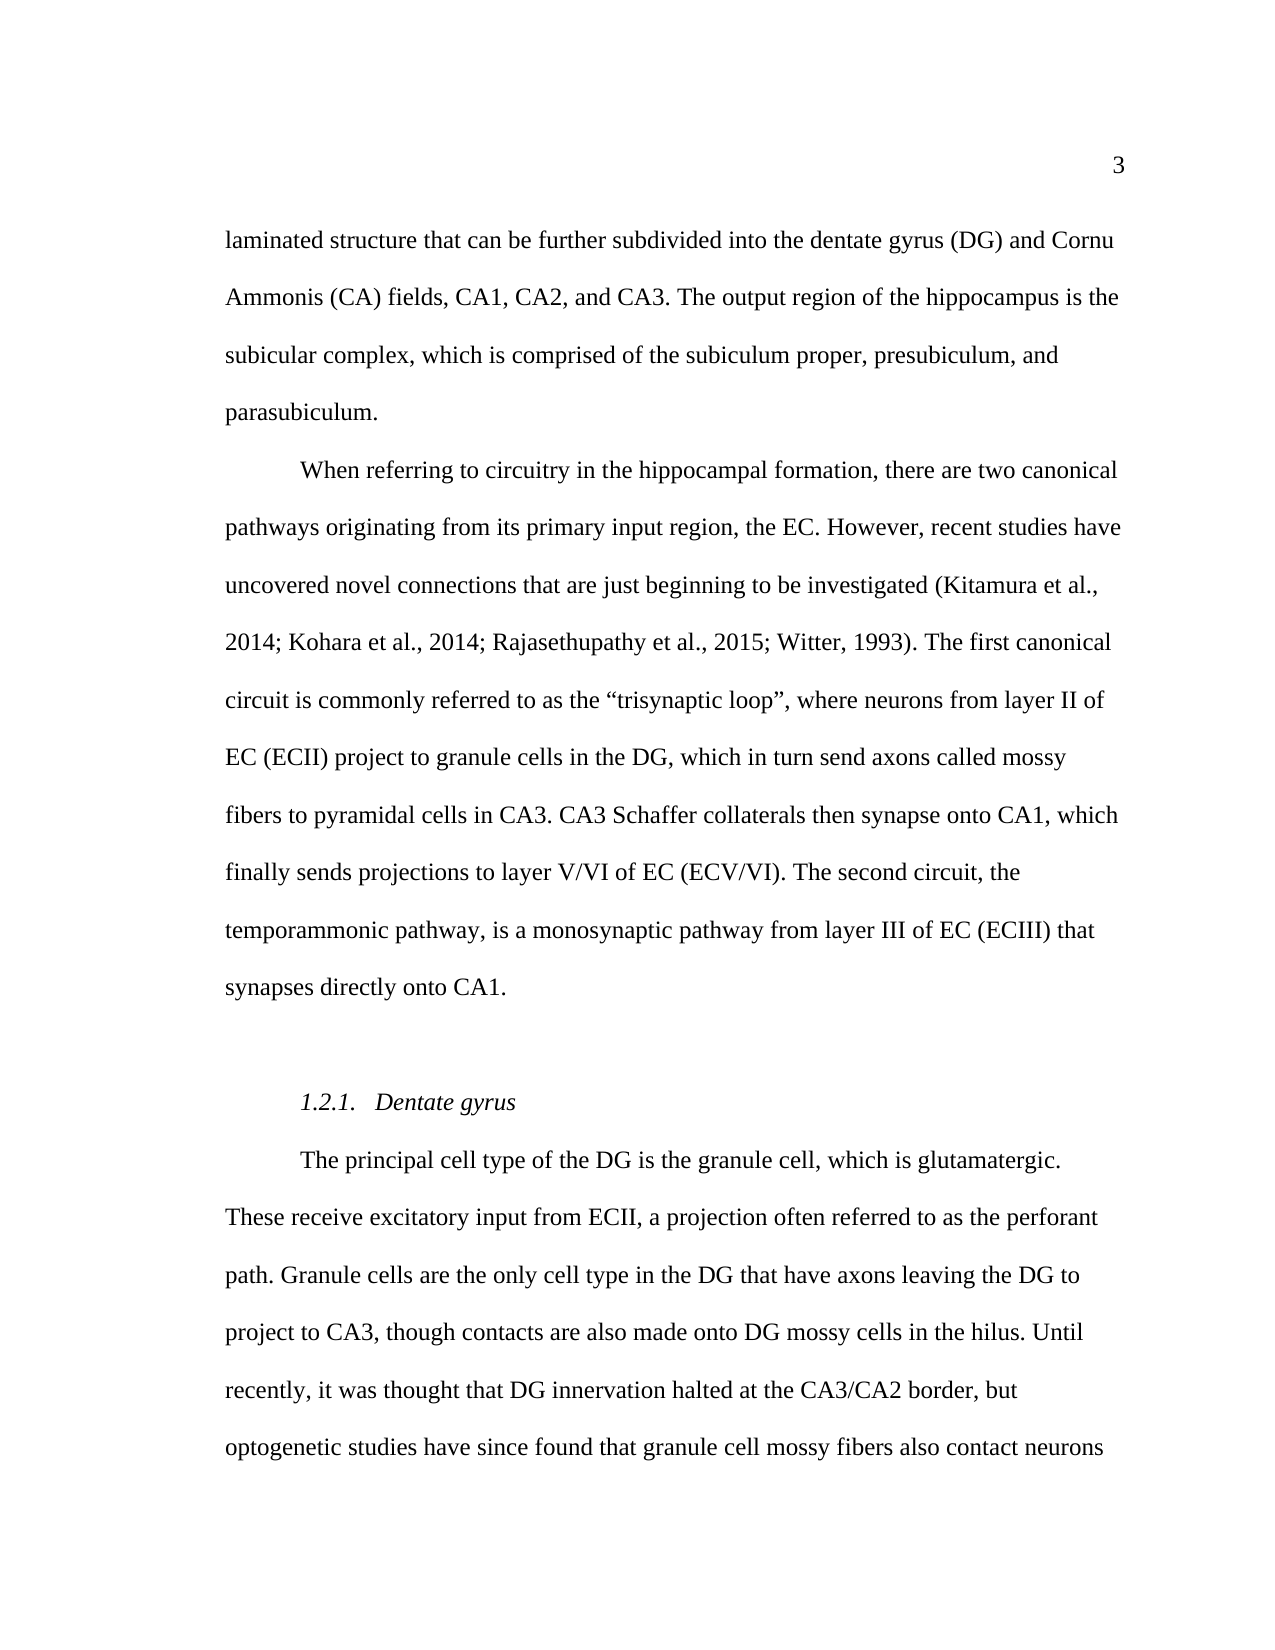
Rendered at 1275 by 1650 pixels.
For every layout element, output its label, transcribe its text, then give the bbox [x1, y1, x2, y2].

subtitle Dentate gyrus [300, 1087, 1125, 1116]
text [225, 225, 1125, 426]
text When referring to circuitry in the hippocampal formation, there are two canonical pathways originating from its primary input region, the EC. However, recent studies have uncovered novel connections that are just beginning to be investigated (Kitamura et al., 2014; Kohara et al., 2014; Rajasethupathy et al., 2015; Witter, 1993). The first canonical circuit is commonly referred to as the “trisynaptic loop”, where neurons from layer II of EC (ECII) project to granule cells in the DG, which in turn send axons called mossy fibers to pyramidal cells in CA3. CA3 Schaffer collaterals then synapse onto CA1, which finally sends projections to layer V/VI of EC (ECV/VI). The second circuit, the temporammonic pathway, is a monosynaptic pathway from layer III of EC (ECIII) that synapses directly onto CA1. [225, 455, 1125, 1001]
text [225, 1145, 1125, 1461]
